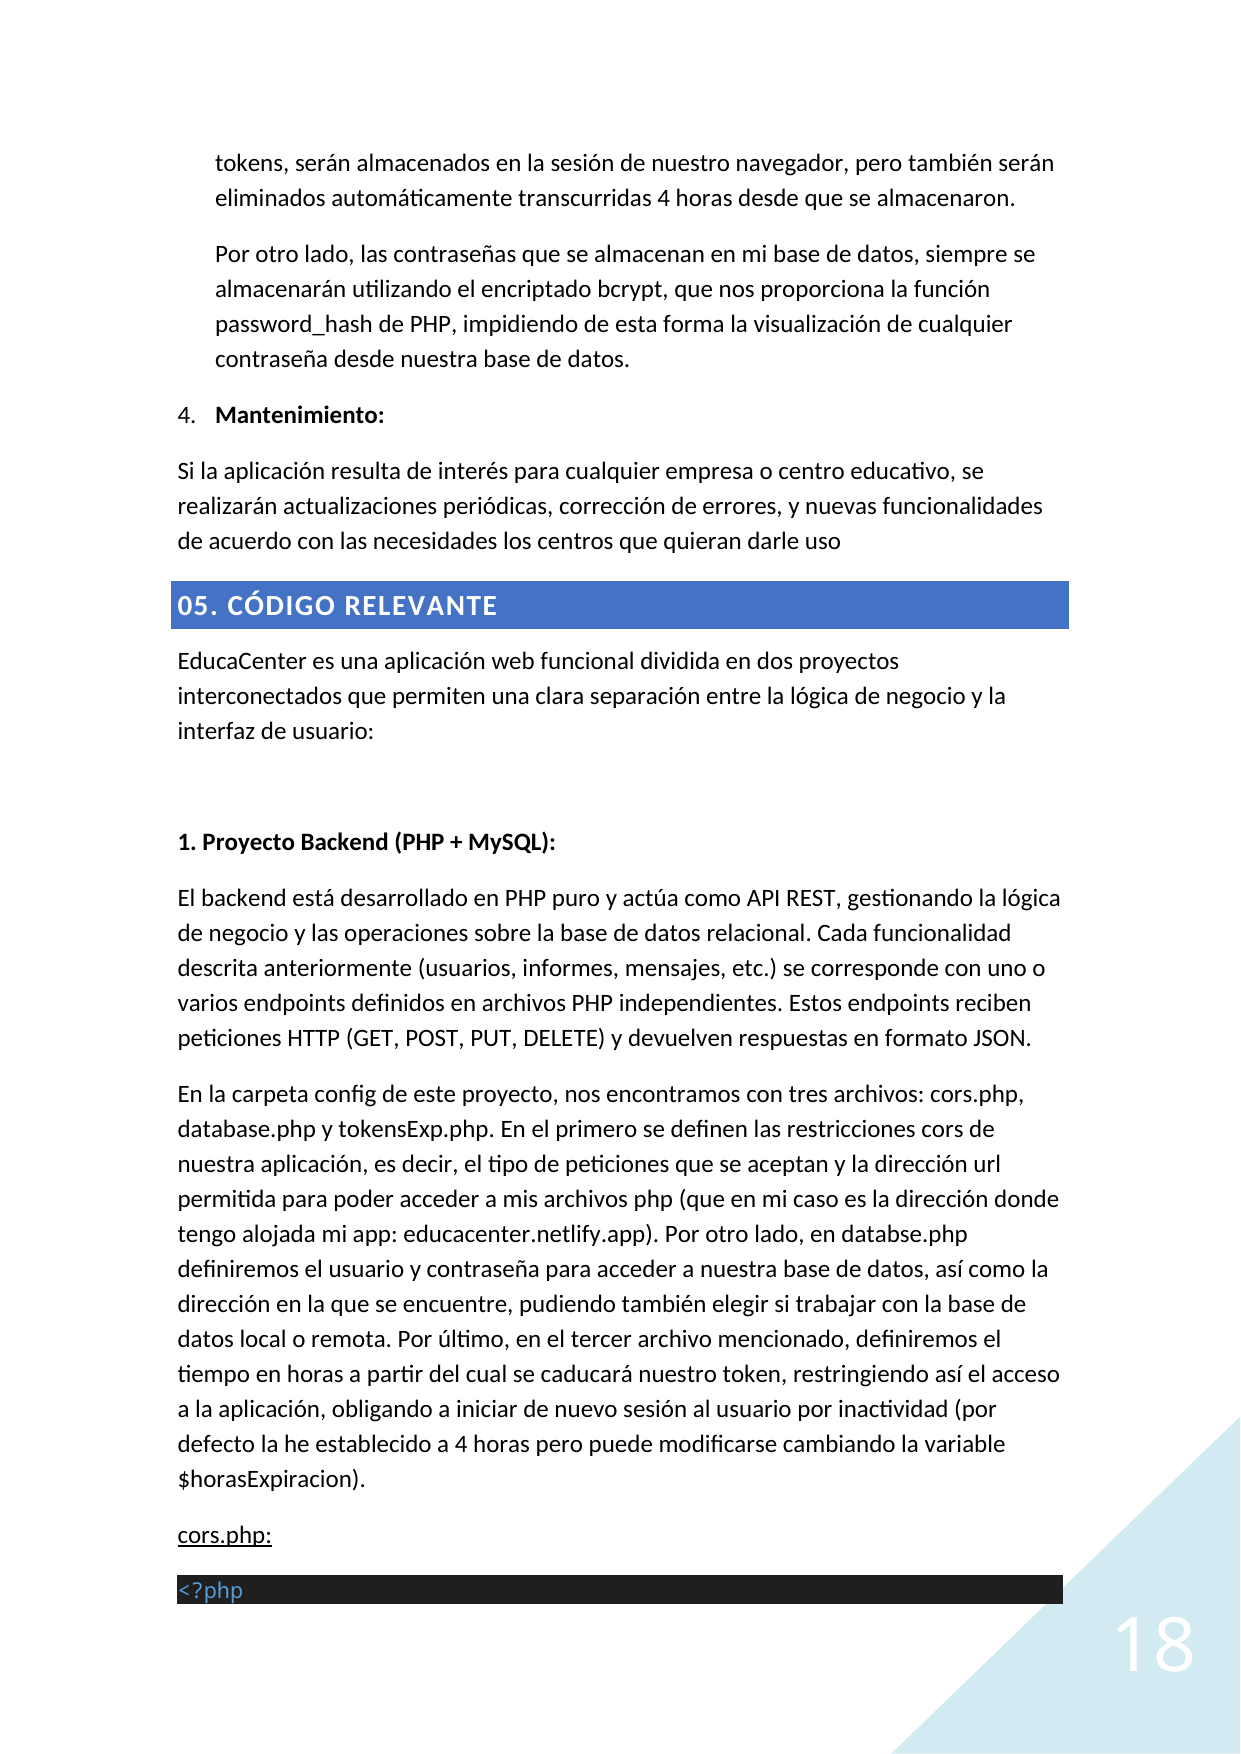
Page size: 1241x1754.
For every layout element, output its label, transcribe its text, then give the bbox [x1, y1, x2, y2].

text <?php [177, 1575, 1063, 1604]
text Si la aplicación resulta de interés para cualquier empresa o centro educativo, se realizarán actualizaciones periódicas, corrección de errores, y nuevas funcionalidades de acuerdo con las necesidades los centros que quieran darle uso [177, 455, 1063, 556]
text El backend está desarrollado en PHP puro y actúa como API REST, gestionando la lógica de negocio y las operaciones sobre la base de datos relacional. Cada funcionalidad descrita anteriormente (usuarios, informes, mensajes, etc.) se corresponde con uno o varios endpoints definidos en archivos PHP independientes. Estos endpoints reciben peticiones HTTP (GET, POST, PUT, DELETE) y devuelven respuestas en formato JSON. [177, 882, 1063, 1053]
subtitle 05. Código relevante [177, 587, 1063, 623]
text En la carpeta config de este proyecto, nos encontramos con tres archivos: cors.php, database.php y tokensExp.php. En el primero se definen las restricciones cors de nuestra aplicación, es decir, el tipo de peticiones que se aceptan y la dirección url permitida para poder acceder a mis archivos php (que en mi caso es la dirección donde tengo alojada mi app: educacenter.netlify.app). Por otro lado, en databse.php definiremos el usuario y contraseña para acceder a nuestra base de datos, así como la dirección en la que se encuentre, pudiendo también elegir si trabajar con la base de datos local o remota. Por último, en el tercer archivo mencionado, definiremos el tiempo en horas a partir del cual se caducará nuestro token, restringiendo así el acceso a la aplicación, obligando a iniciar de nuevo sesión al usuario por inactividad (por defecto la he establecido a 4 horas pero puede modificarse cambiando la variable $horasExpiracion). [177, 1078, 1063, 1494]
text Por otro lado, las contraseñas que se almacenan en mi base de datos, siempre se almacenarán utilizando el encriptado bcrypt, que nos proporciona la función password_hash de PHP, impidiendo de esta forma la visualización de cualquier contraseña desde nuestra base de datos. [215, 238, 1063, 374]
list Mantenimiento: [177, 399, 1063, 430]
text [215, 148, 1063, 213]
text cors.php: [177, 1519, 1063, 1549]
text 1. Proyecto Backend (PHP + MySQL): [177, 826, 1063, 857]
text EducaCenter es una aplicación web funcional dividida en dos proyectos interconectados que permiten una clara separación entre la lógica de negocio y la interfaz de usuario: [177, 645, 1063, 745]
